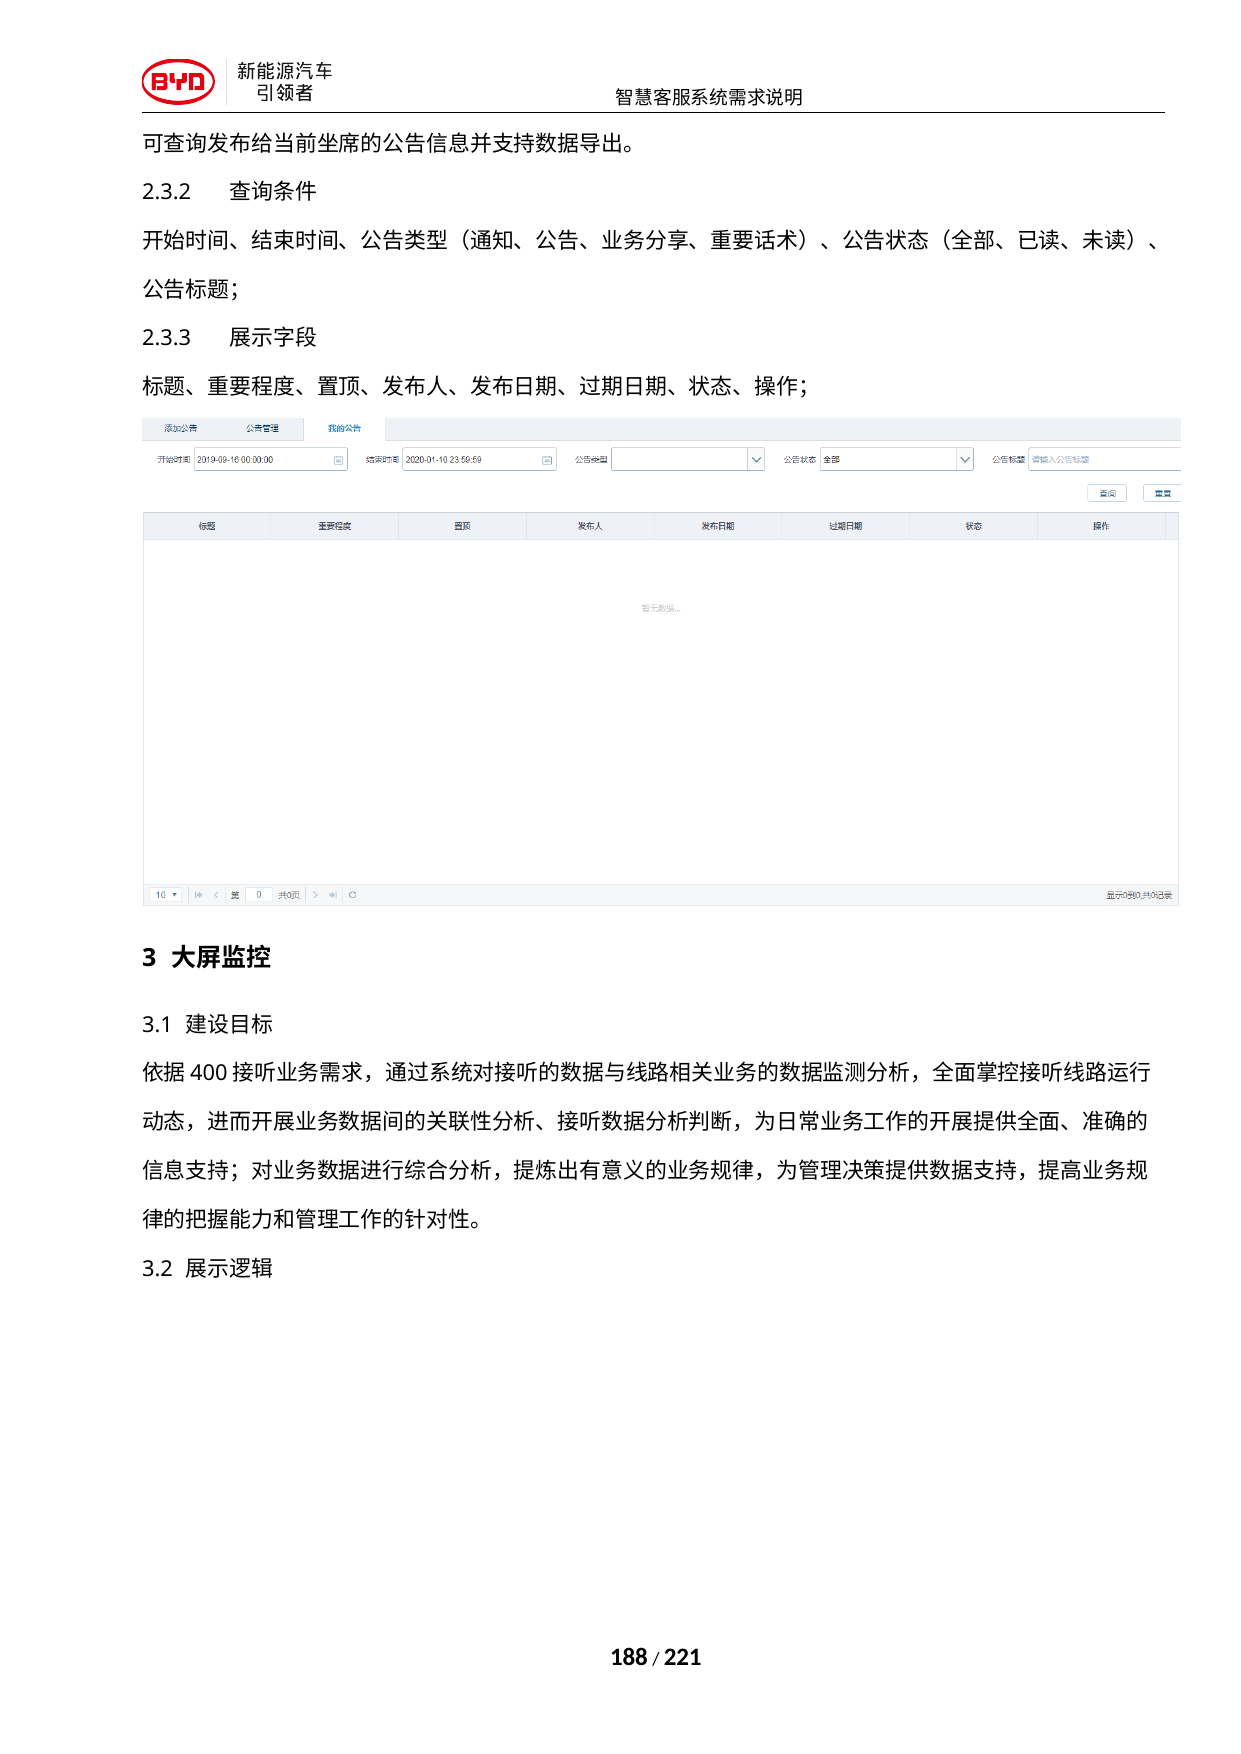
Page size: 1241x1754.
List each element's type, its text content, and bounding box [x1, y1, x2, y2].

list 展示逻辑 [142, 1251, 1165, 1283]
list 大屏监控 [142, 923, 1165, 988]
picture [141, 418, 1181, 906]
list 查询条件 [142, 174, 1165, 206]
list 依据400接听业务需求，通过系统对接听的数据与线路相关业务的数据监测分析，全面掌控接听线路运行动态，进而开展业务数据间的关联性分析、接听数据分析判断，为日常业务工作的开展提供全面、准确的信息支持；对业务数据进行综合分析，提炼出有意义的业务规律，为管理决策提供数据支持，提高业务规律的把握能力和管理工作的针对性。 [142, 1055, 1165, 1235]
list 标题、重要程度、置顶、发布人、发布日期、过期日期、状态、操作； [142, 368, 1165, 401]
picture [141, 59, 332, 105]
list 建设目标 [142, 1006, 1165, 1039]
list 可查询发布给当前坐席的公告信息并支持数据导出。 [142, 125, 1165, 158]
list 展示字段 [142, 320, 1165, 352]
list 开始时间、结束时间、公告类型（通知、公告、业务分享、重要话术）、公告状态（全部、已读、未读）、公告标题； [142, 222, 1165, 304]
